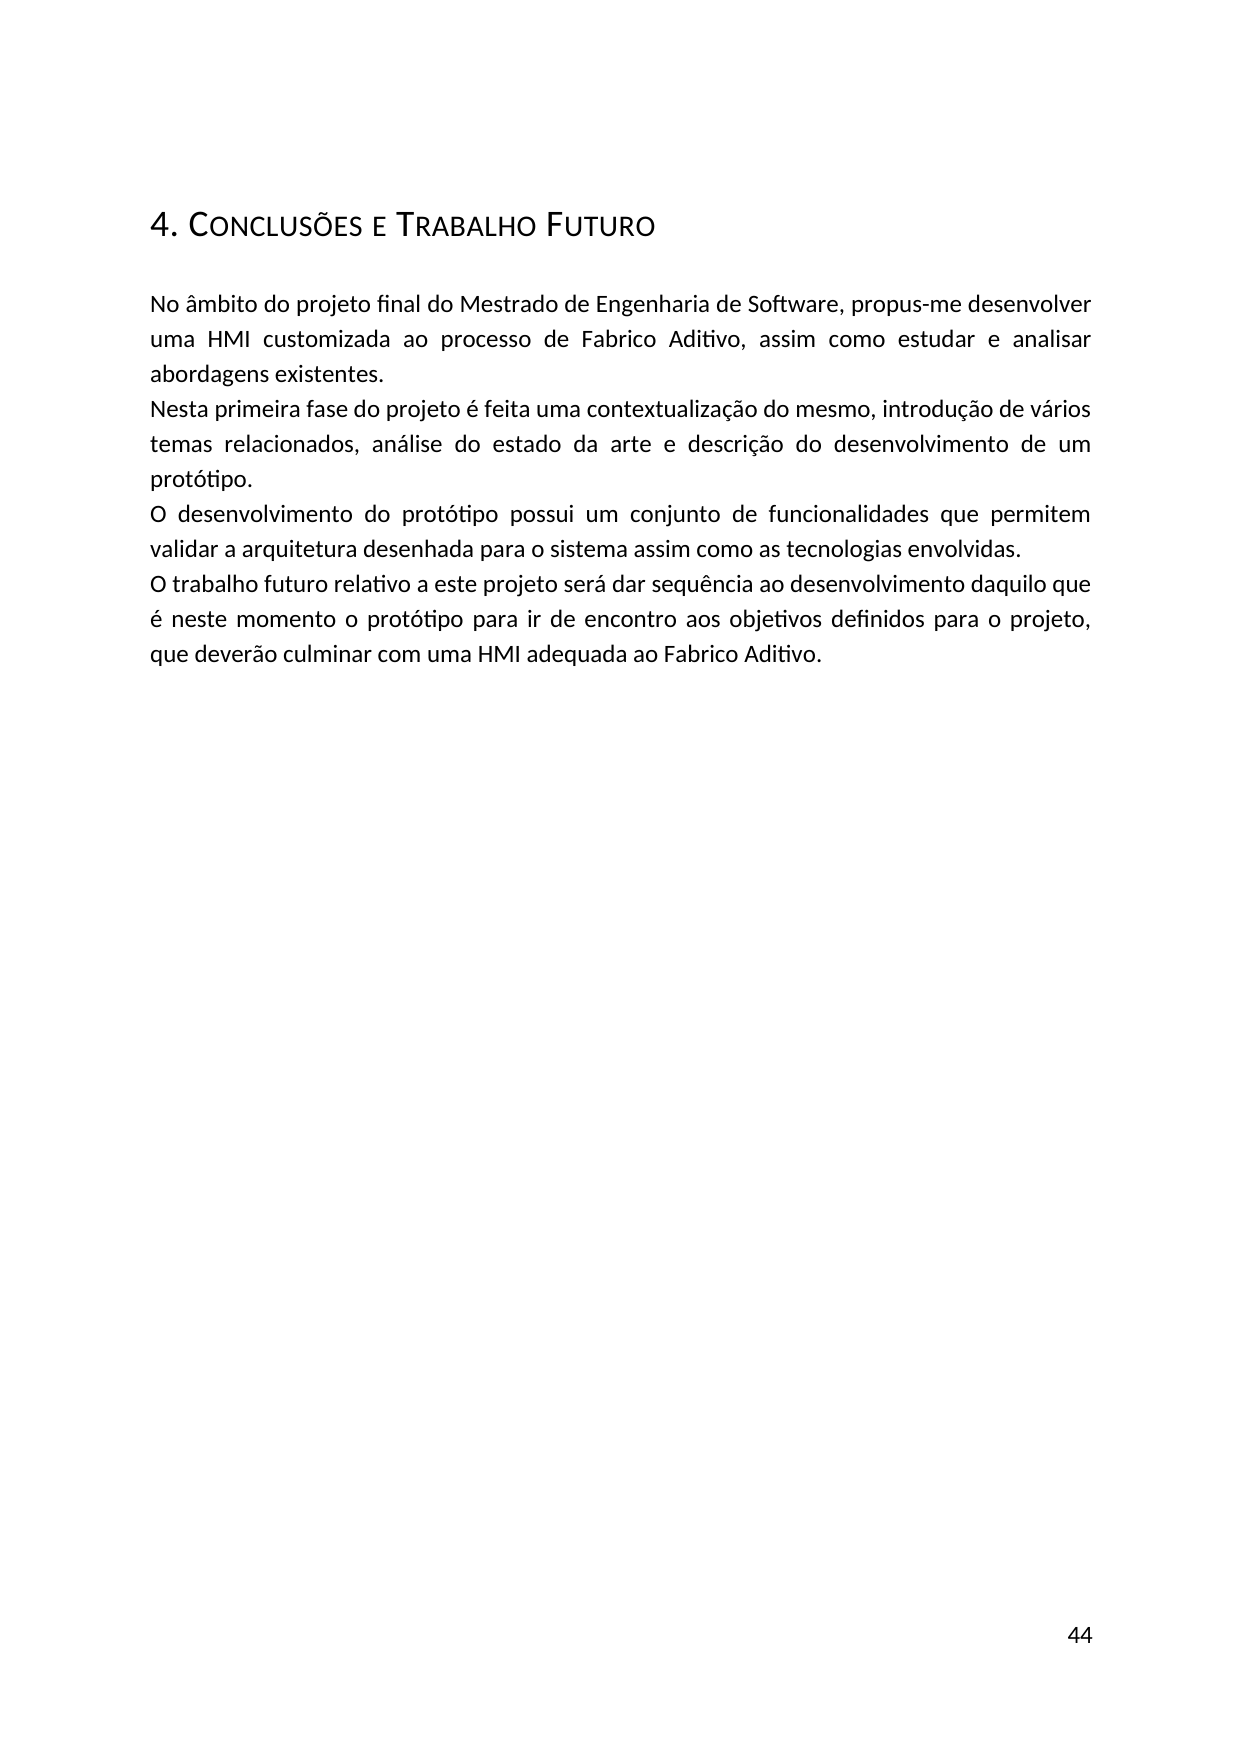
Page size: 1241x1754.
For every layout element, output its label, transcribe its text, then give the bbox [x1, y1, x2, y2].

text O trabalho futuro relativo a este projeto será dar sequência ao desenvolvimento daquilo que é neste momento o protótipo para ir de encontro aos objetivos definidos para o projeto, que deverão culminar com uma HMI adequada ao Fabrico Aditivo. [150, 568, 1092, 668]
text Nesta primeira fase do projeto é feita uma contextualização do mesmo, introdução de vários temas relacionados, análise do estado da arte e descrição do desenvolvimento de um protótipo. [150, 393, 1092, 493]
text O desenvolvimento do protótipo possui um conjunto de funcionalidades que permitem validar a arquitetura desenhada para o sistema assim como as tecnologias envolvidas. [150, 498, 1092, 563]
text No âmbito do projeto final do Mestrado de Engenharia de Software, propus-me desenvolver uma HMI customizada ao processo de Fabrico Aditivo, assim como estudar e analisar abordagens existentes. [150, 288, 1092, 388]
subtitle 4. Conclusões e Trabalho Futuro [150, 200, 1092, 246]
